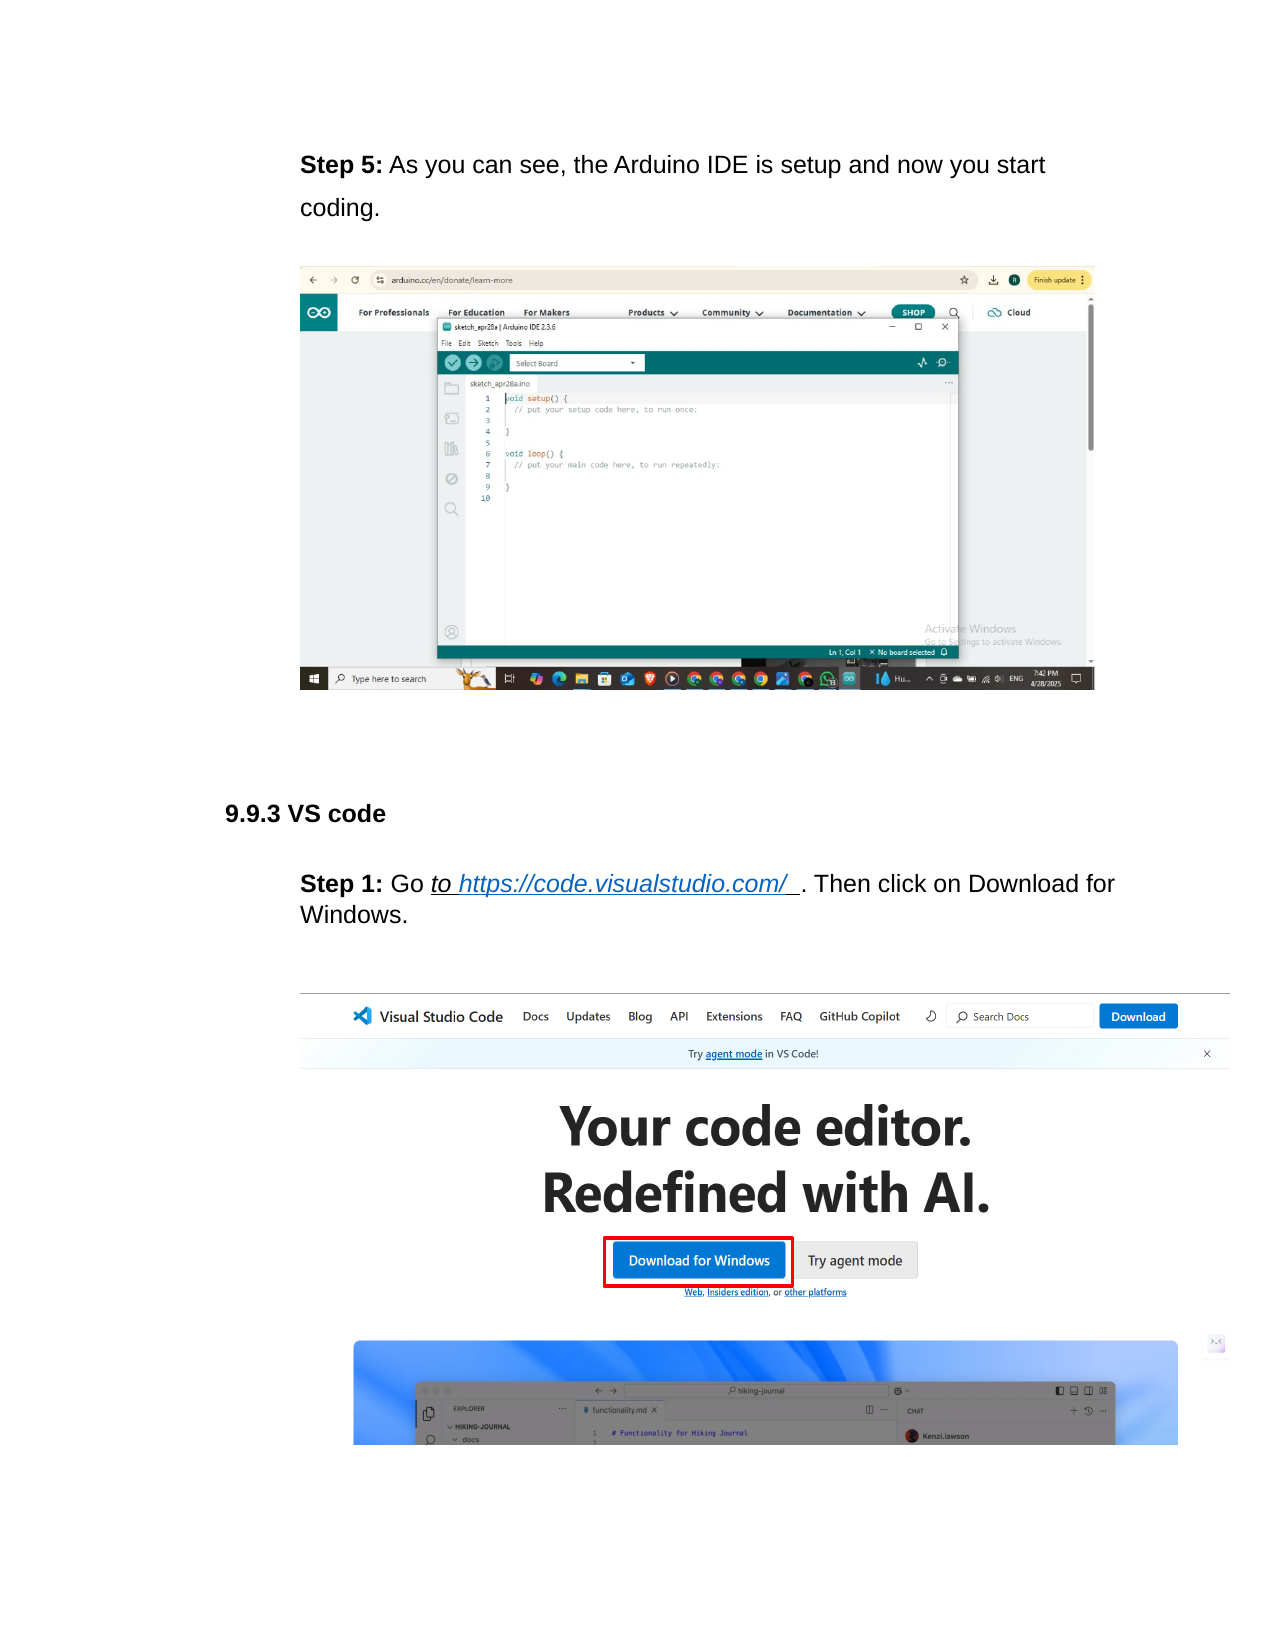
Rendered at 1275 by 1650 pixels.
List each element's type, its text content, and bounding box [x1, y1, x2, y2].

picture [300, 266, 1095, 690]
list Step 1: Go to https://code.visualstudio.com/ . Then click on Download for Windows. [300, 869, 1125, 929]
subtitle 9.9.3 VS code [225, 799, 1125, 827]
picture [300, 993, 1230, 1445]
list Step 5: As you can see, the Arduino IDE is setup and now you start coding. [300, 150, 1125, 222]
